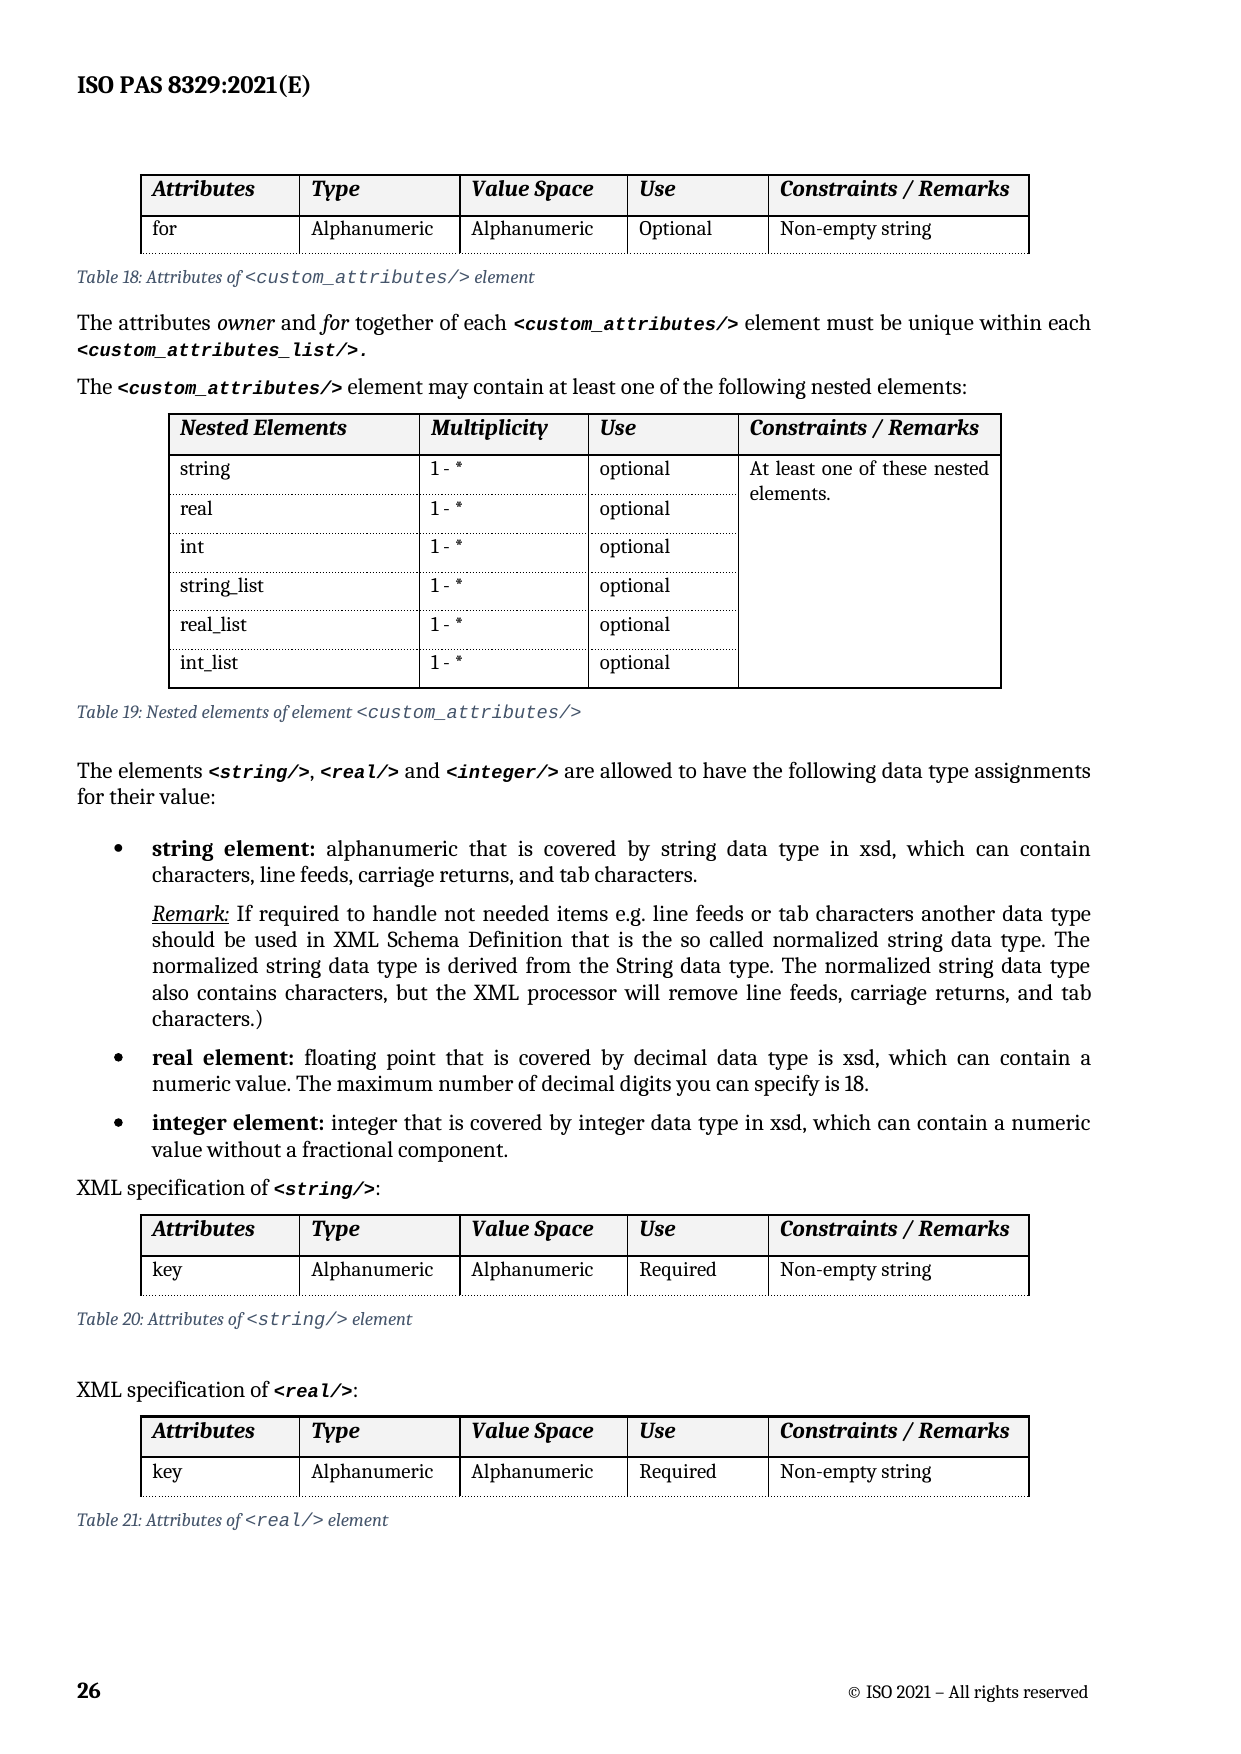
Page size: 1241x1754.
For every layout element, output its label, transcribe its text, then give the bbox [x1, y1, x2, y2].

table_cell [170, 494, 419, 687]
text Table 21: Attributes of <real/> element [77, 1509, 1092, 1532]
text The attributes owner and for together of each <custom_attributes/> element must be unique within each <custom_attributes_list/>. [77, 310, 1092, 362]
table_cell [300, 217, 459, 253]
list Remark: If required to handle not needed items e.g. line feeds or tab characters another data type should be used in XML Schema Definition that is the so called normalized string data type. The normalized string data type is derived from the String data type. The normalized string data type also contains characters, but the XML processor will remove line feeds, carriage returns, and tab characters.) [152, 901, 1092, 1032]
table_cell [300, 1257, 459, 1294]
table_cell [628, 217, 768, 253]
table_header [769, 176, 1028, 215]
text The elements <string/>, <real/> and <integer/> are allowed to have the following data type assignments for their value: [77, 758, 1092, 810]
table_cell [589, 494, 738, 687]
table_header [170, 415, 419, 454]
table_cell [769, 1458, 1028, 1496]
text Table 19: Nested elements of element <custom_attributes/> [77, 702, 1092, 724]
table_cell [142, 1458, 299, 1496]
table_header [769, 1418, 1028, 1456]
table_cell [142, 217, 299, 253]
list string element: alphanumeric that is covered by string data type in xsd, which can contain characters, line feeds, carriage returns, and tab characters. [114, 835, 1092, 888]
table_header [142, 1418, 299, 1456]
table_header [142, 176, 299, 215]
list real element: floating point that is covered by decimal data type is xsd, which can contain a numeric value. The maximum number of decimal digits you can specify is 18. [114, 1045, 1092, 1097]
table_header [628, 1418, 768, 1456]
text Table 20: Attributes of <string/> element [77, 1308, 1092, 1331]
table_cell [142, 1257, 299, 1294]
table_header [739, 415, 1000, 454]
text XML specification of <string/>: [77, 1175, 1092, 1202]
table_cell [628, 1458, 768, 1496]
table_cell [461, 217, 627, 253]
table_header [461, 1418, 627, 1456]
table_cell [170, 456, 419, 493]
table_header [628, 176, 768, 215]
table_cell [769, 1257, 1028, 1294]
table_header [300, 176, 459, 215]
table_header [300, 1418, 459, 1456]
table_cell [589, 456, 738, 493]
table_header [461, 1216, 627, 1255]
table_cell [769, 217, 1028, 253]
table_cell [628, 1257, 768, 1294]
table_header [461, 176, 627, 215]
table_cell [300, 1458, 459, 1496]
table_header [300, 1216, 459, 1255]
list integer element: integer that is covered by integer data type in xsd, which can contain a numeric value without a fractional component. [114, 1110, 1092, 1163]
text Table 18: Attributes of <custom_attributes/> element [77, 267, 1092, 289]
text XML specification of <real/>: [77, 1376, 1092, 1403]
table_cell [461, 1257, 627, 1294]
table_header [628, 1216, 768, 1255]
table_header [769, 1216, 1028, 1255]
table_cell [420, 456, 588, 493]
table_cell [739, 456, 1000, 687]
text The <custom_attributes/> element may contain at least one of the following nested elements: [77, 374, 1092, 400]
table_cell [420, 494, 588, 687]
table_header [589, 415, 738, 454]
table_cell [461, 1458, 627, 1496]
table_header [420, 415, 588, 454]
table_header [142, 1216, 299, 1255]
